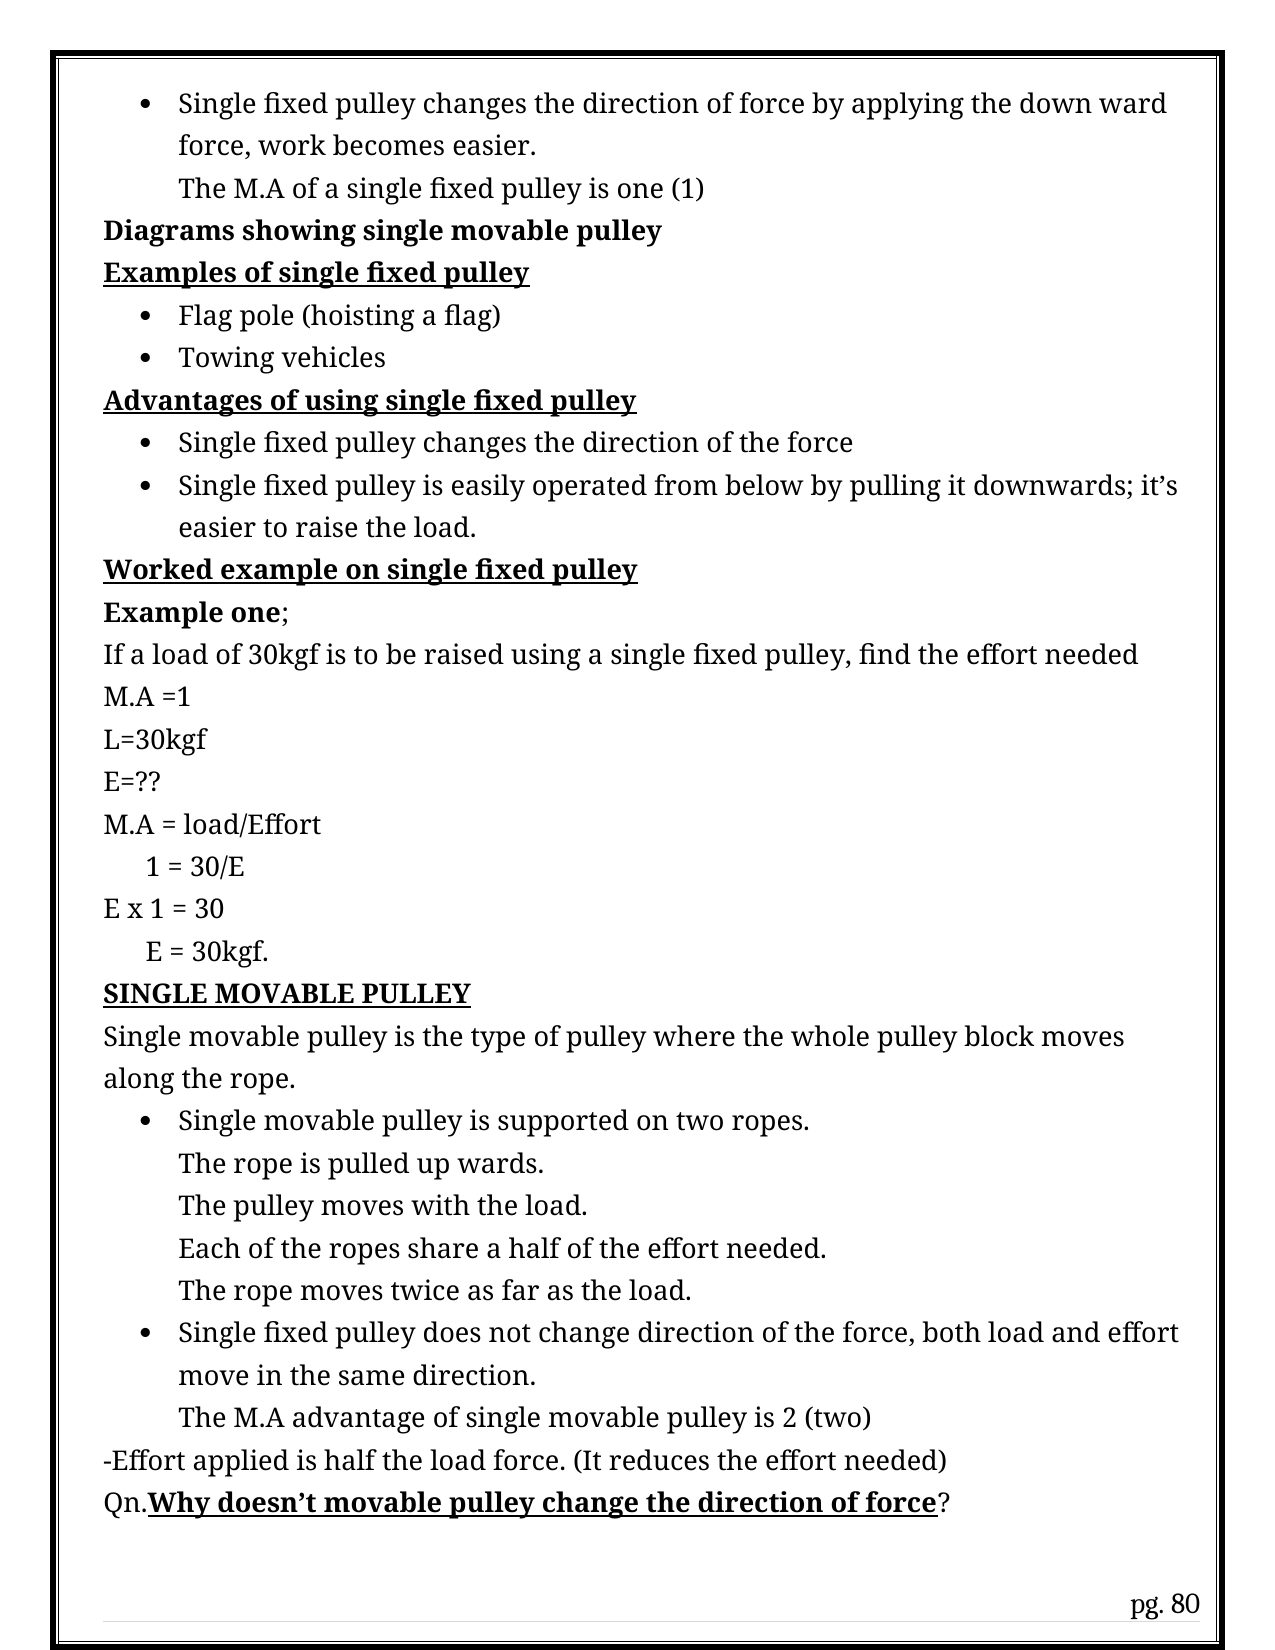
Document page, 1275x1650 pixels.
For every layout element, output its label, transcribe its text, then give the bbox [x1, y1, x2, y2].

list Single fixed pulley does not change direction of the force, both load and effort move in the same direction. The M.A advantage of single movable pulley is 2 (two) [141, 1314, 1200, 1436]
list Single movable pulley is supported on two ropes. The rope is pulled up wards. The pulley moves with the load. Each of the ropes share a half of the effort needed. The rope moves twice as far as the load. [141, 1102, 1200, 1308]
text Diagrams showing single movable pulley [103, 212, 1200, 248]
text -Effort applied is half the load force. (It reduces the effort needed) [103, 1441, 1200, 1478]
text SINGLE MOVABLE PULLEY Single movable pulley is the type of pulley where the whole pulley block moves along the rope. [103, 975, 1200, 1096]
list Towing vehicles [141, 339, 1200, 376]
list Single fixed pulley changes the direction of force by applying the down ward force, work becomes easier. The M.A of a single fixed pulley is one (1) [141, 84, 1200, 206]
list Single fixed pulley is easily operated from below by pulling it downwards; it’s easier to raise the load. [141, 466, 1200, 545]
text Qn.Why doesn’t movable pulley change the direction of force? [103, 1483, 1200, 1520]
text Examples of single fixed pulley [103, 254, 1200, 291]
text Example one; If a load of 30kgf is to be raised using a single fixed pulley, find the effort needed M.A =1 L=30kgf E=?? M.A = load/Effort 1 = 30/E E x 1 = 30 E = 30kgf. [103, 593, 1200, 969]
text Worked example on single fixed pulley [103, 551, 1200, 588]
text Advantages of using single fixed pulley [103, 381, 1200, 418]
list Single fixed pulley changes the direction of the force [141, 423, 1200, 460]
list Flag pole (hoisting a flag) [141, 296, 1200, 333]
